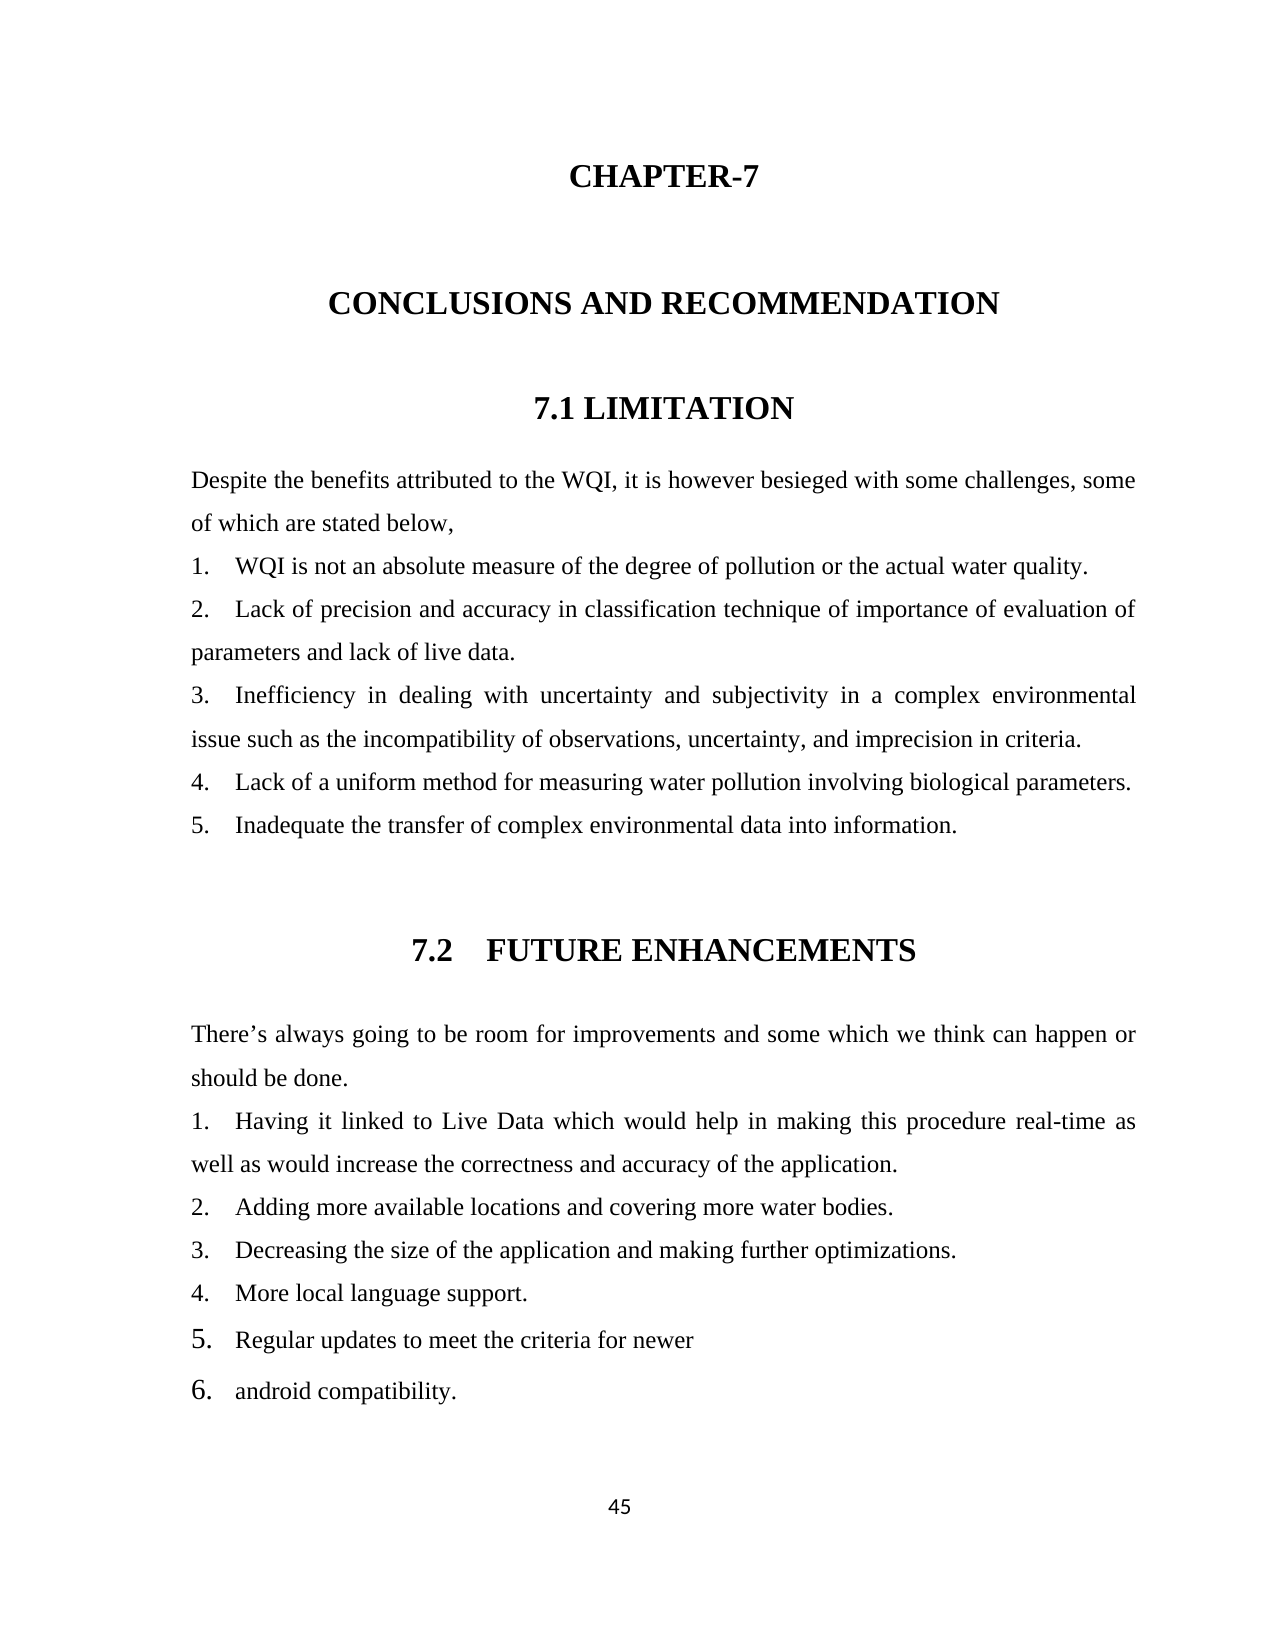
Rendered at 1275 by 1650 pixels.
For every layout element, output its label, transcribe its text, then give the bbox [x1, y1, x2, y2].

list Decreasing the size of the application and making further optimizations. [191, 1235, 1137, 1264]
text There’s always going to be room for improvements and some which we think can happen or should be done. [191, 1019, 1137, 1091]
list Adding more available locations and covering more water bodies. [191, 1192, 1137, 1221]
text 7.1 LIMITATION [191, 388, 1137, 427]
list Regular updates to meet the criteria for newer [191, 1321, 1137, 1355]
text 1. WQI is not an absolute measure of the degree of pollution or the actual water quality. [191, 551, 1137, 580]
text 4. Lack of a uniform method for measuring water pollution involving biological parameters. [191, 767, 1137, 796]
text CONCLUSIONS AND RECOMMENDATION [191, 283, 1137, 321]
list More local language support. [191, 1278, 1137, 1307]
text CHAPTER-7 [191, 156, 1137, 194]
list Having it linked to Live Data which would help in making this procedure real-time as well as would increase the correctness and accuracy of the application. [191, 1106, 1137, 1178]
text 7.2 FUTURE ENHANCEMENTS [191, 930, 1137, 968]
text Despite the benefits attributed to the WQI, it is however besieged with some challenges, some of which are stated below, [191, 465, 1137, 537]
text 5. Inadequate the transfer of complex environmental data into information. [191, 810, 1137, 839]
text 2. Lack of precision and accuracy in classification technique of importance of evaluation of parameters and lack of live data. [191, 594, 1137, 666]
list android compatibility. [191, 1372, 1137, 1405]
text 3. Inefficiency in dealing with uncertainty and subjectivity in a complex environmental issue such as the incompatibility of observations, uncertainty, and imprecision in criteria. [191, 681, 1137, 752]
